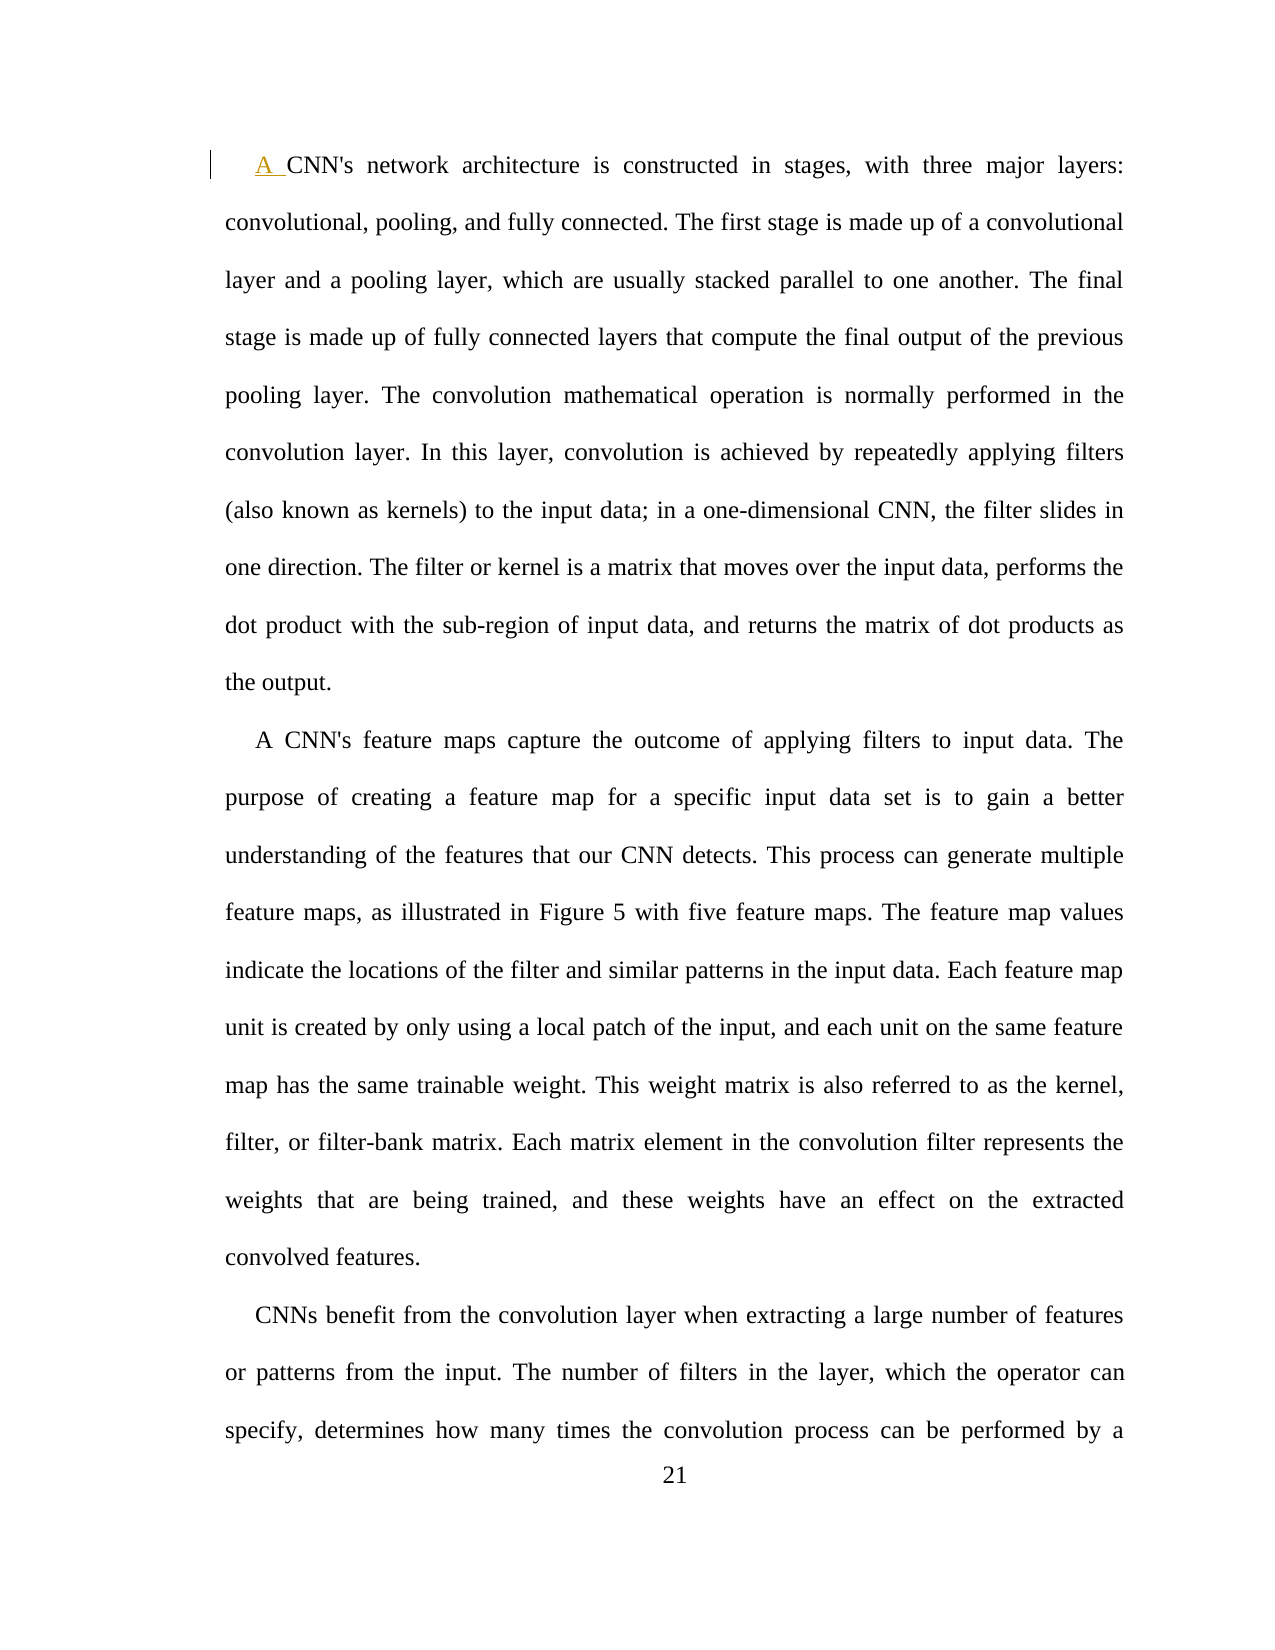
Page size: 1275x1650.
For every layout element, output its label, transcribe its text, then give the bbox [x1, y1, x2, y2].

text A CNN's feature maps capture the outcome of applying filters to input data. The purpose of creating a feature map for a specific input data set is to gain a better understanding of the features that our CNN detects. This process can generate multiple feature maps, as illustrated in Figure 5 with five feature maps. The feature map values indicate the locations of the filter and similar patterns in the input data. Each feature map unit is created by only using a local patch of the input, and each unit on the same feature map has the same trainable weight. This weight matrix is also referred to as the kernel, filter, or filter-bank matrix. Each matrix element in the convolution filter represents the weights that are being trained, and these weights have an effect on the extracted convolved features. [225, 725, 1125, 1271]
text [225, 1300, 1125, 1444]
text CNN's network architecture is constructed in stages, with three major layers: convolutional, pooling, and fully connected. The first stage is made up of a convolutional layer and a pooling layer, which are usually stacked parallel to one another. The final stage is made up of fully connected layers that compute the final output of the previous pooling layer. The convolution mathematical operation is normally performed in the convolution layer. In this layer, convolution is achieved by repeatedly applying filters (also known as kernels) to the input data; in a one-dimensional CNN, the filter slides in one direction. The filter or kernel is a matrix that moves over the input data, performs the dot product with the sub-region of input data, and returns the matrix of dot products as the output. [225, 150, 1125, 696]
